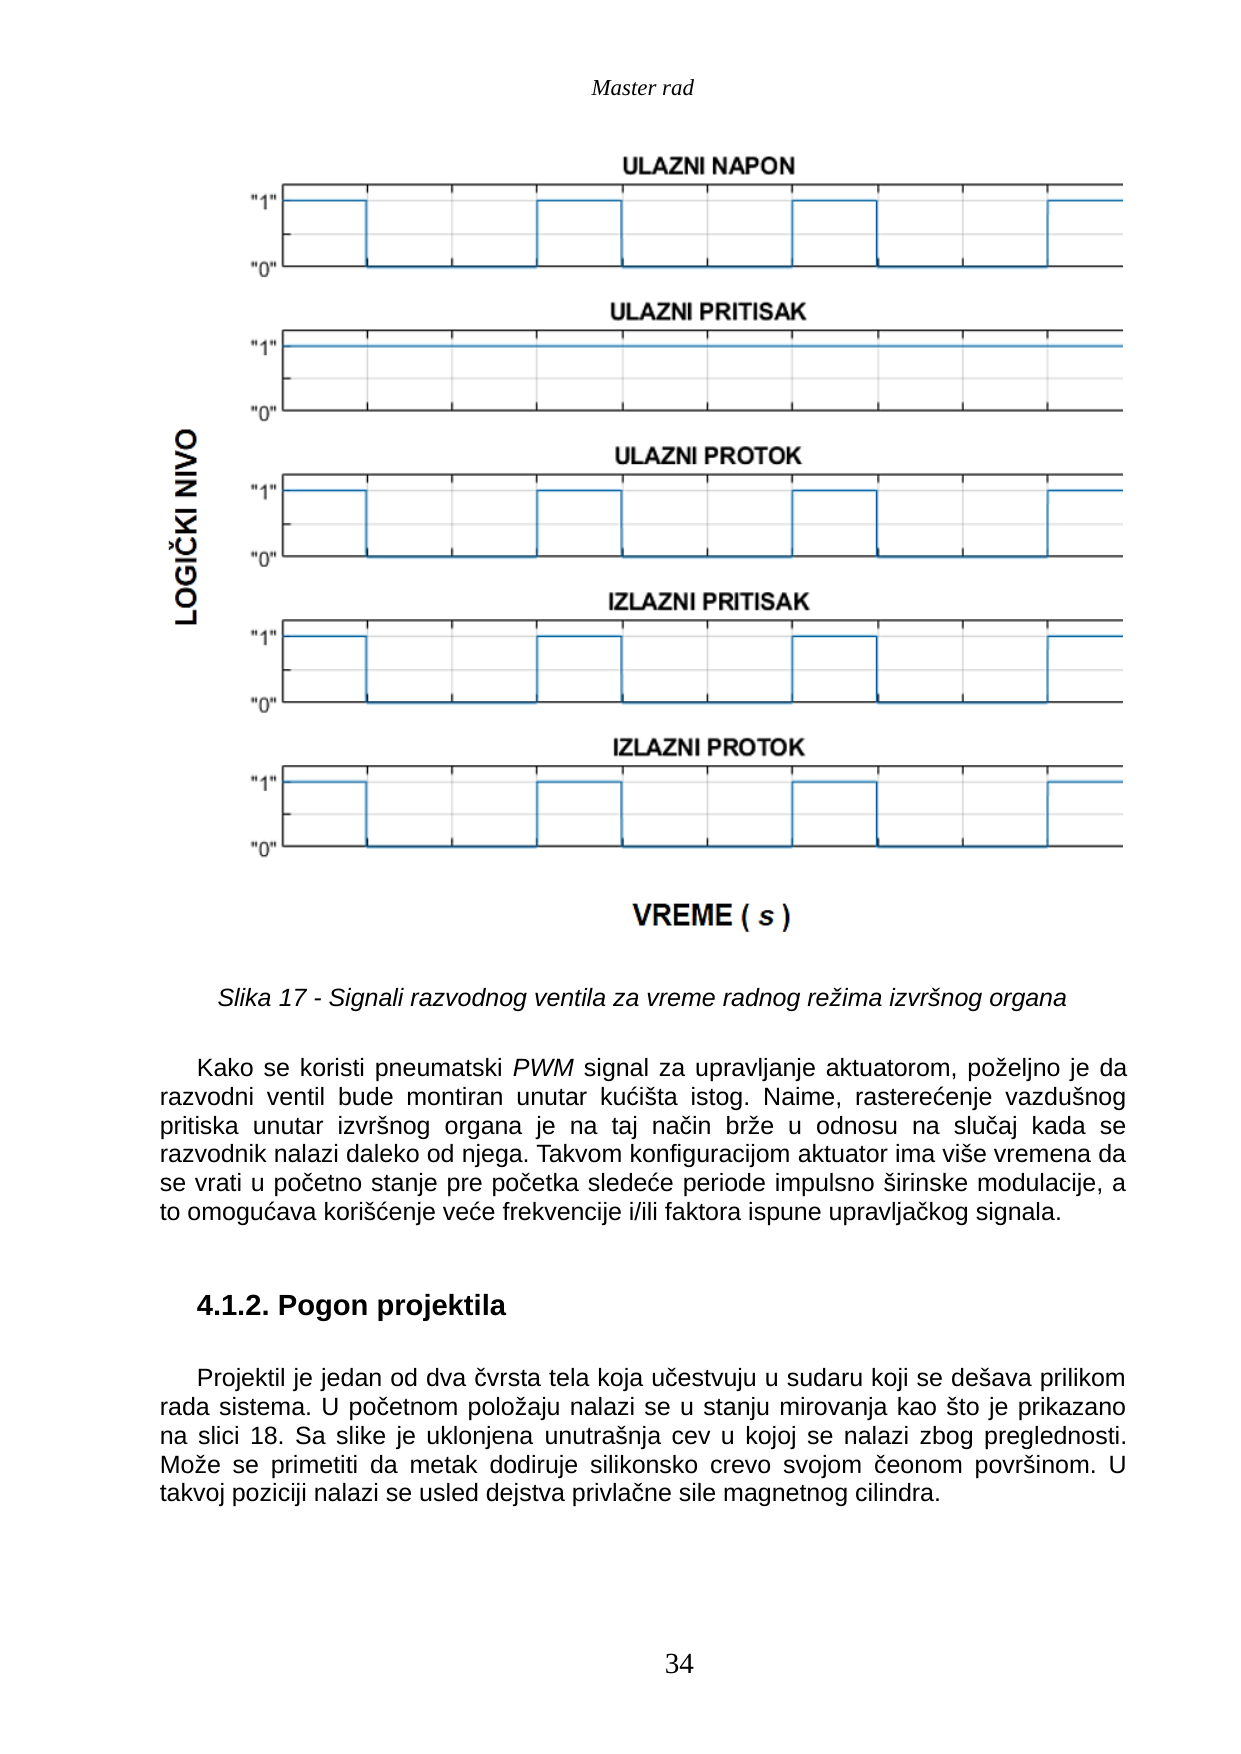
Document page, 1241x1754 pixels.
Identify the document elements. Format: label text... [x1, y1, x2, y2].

text Kako se koristi pneumatski PWM signal za upravljanje aktuatorom, poželjno je da razvodni ventil bude montiran unutar kućišta istog. Naime, rasterećenje vazdušnog pritiska unutar izvršnog organa je na taj način brže u odnosu na slučaj kada se razvodnik nalazi daleko od njega. Takvom konfiguracijom aktuator ima više vremena da se vrati u početno stanje pre početka sledeće periode impulsno širinske modulacije, a to omogućava korišćenje veće frekvencije i/ili faktora ispune upravljačkog signala. [159, 1053, 1128, 1226]
text Slika 17 - Signali razvodnog ventila za vreme radnog režima izvršnog organa [159, 983, 1128, 1011]
subtitle Pogon projektila [159, 1288, 1128, 1322]
text Projektil je jedan od dva čvrsta tela koja učestvuju u sudaru koji se dešava prilikom rada sistema. U početnom položaju nalazi se u stanju mirovanja kao što je prikazano na slici 18. Sa slike je uklonjena unutrašnja cev u kojoj se nalazi zbog preglednosti. Može se primetiti da metak dodiruje silikonsko crevo svojom čeonom površinom. U takvoj poziciji nalazi se usled dejstva privlačne sile magnetnog cilindra. [159, 1363, 1128, 1507]
picture [164, 149, 1123, 941]
